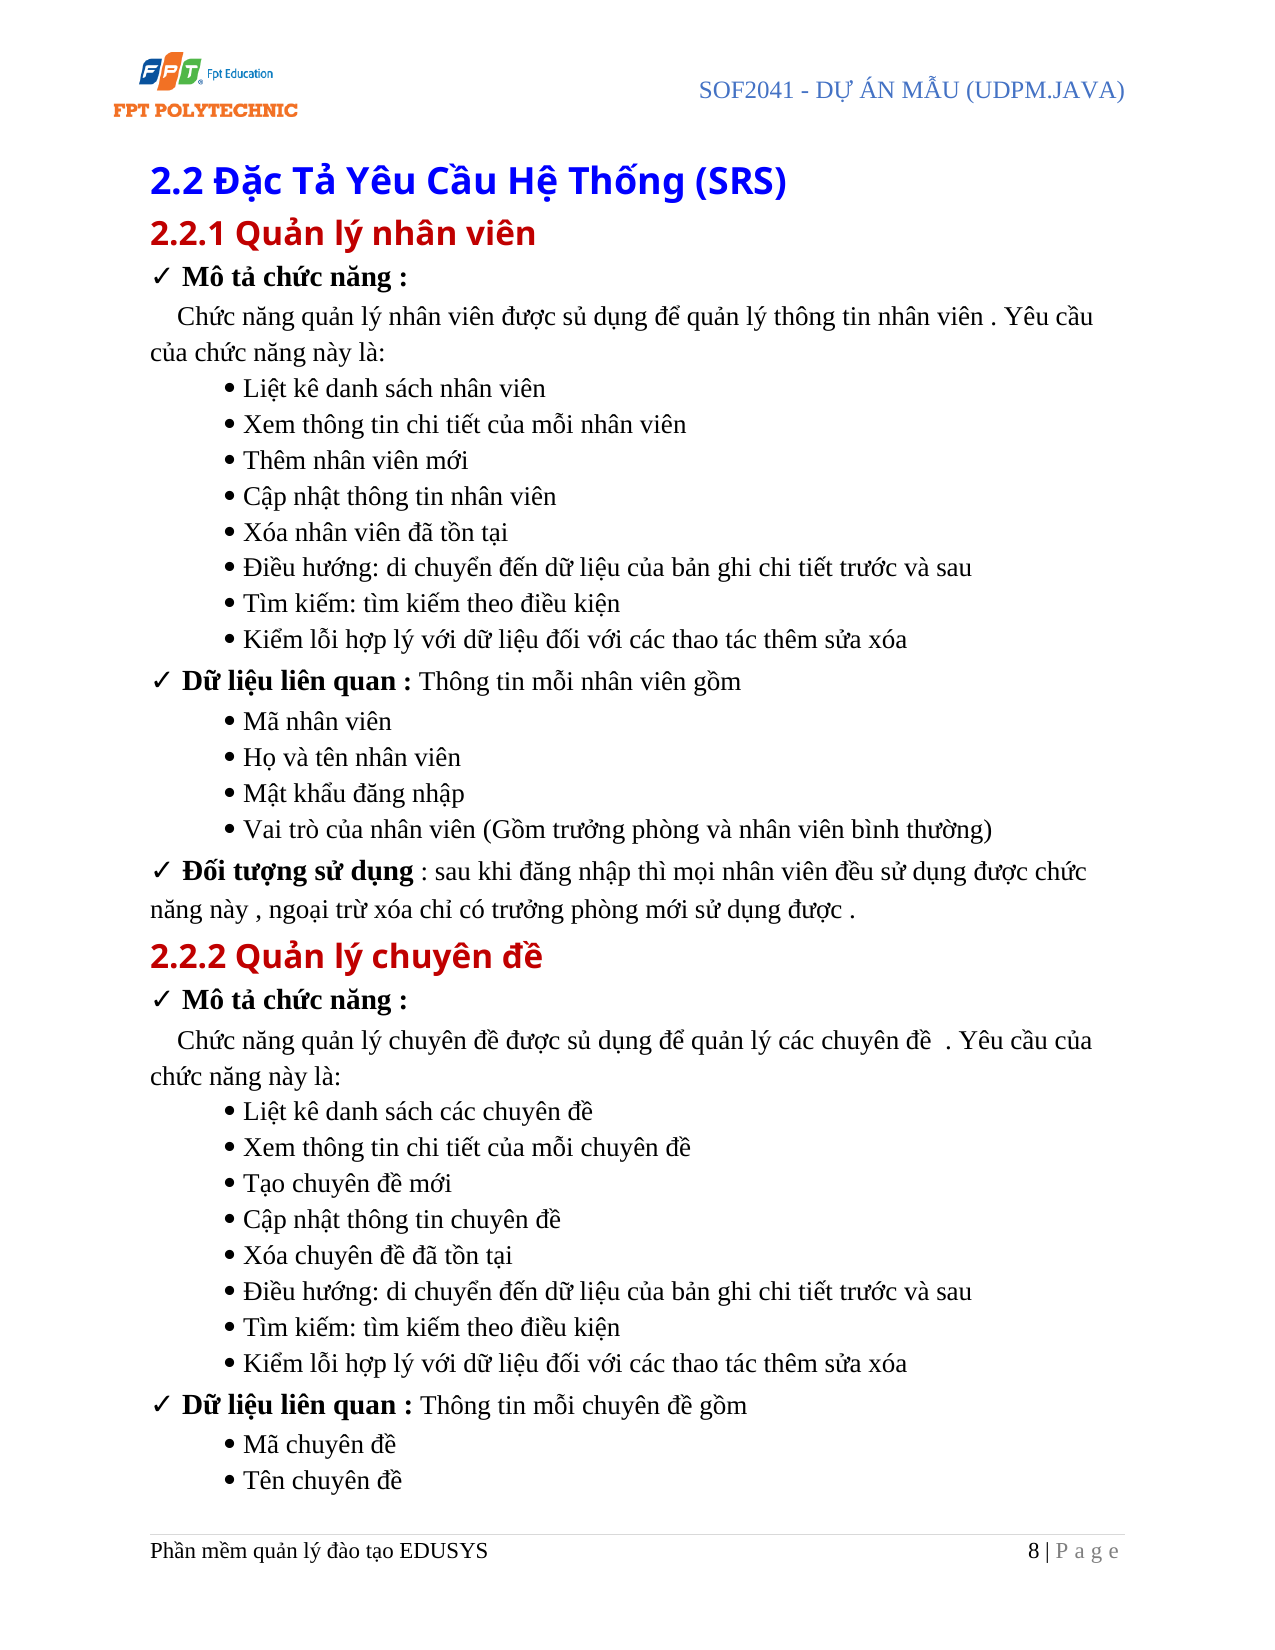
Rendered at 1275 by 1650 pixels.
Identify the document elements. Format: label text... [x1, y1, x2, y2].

text Vai trò của nhân viên (Gồm trưởng phòng và nhân viên bình thường) [150, 813, 1125, 844]
text Liệt kê danh sách các chuyên đề [150, 1095, 1125, 1127]
text Tạo chuyên đề mới [150, 1167, 1125, 1198]
text Mật khẩu đăng nhập [150, 777, 1125, 808]
text Điều hướng: di chuyển đến dữ liệu của bản ghi chi tiết trước và sau [225, 1275, 1125, 1306]
text ✓ Dữ liệu liên quan : Thông tin mỗi chuyên đề gồm [150, 1383, 1125, 1423]
text Chức năng quản lý chuyên đề được sủ dụng để quản lý các chuyên đề . Yêu cầu của chức năng này là: [150, 1024, 1125, 1091]
subtitle 2.2 Đặc Tả Yêu Cầu Hệ Thống (SRS) [150, 154, 1125, 205]
text Kiểm lỗi hợp lý với dữ liệu đối với các thao tác thêm sửa xóa [150, 623, 1125, 655]
subtitle 2.2.2 Quản lý chuyên đề [150, 933, 1125, 978]
text Cập nhật thông tin nhân viên [150, 480, 1125, 511]
text ✓ Dữ liệu liên quan : Thông tin mỗi nhân viên gồm [150, 659, 1125, 699]
text Cập nhật thông tin chuyên đề [150, 1203, 1125, 1234]
text Tên chuyên đề [225, 1464, 1125, 1496]
text Mã nhân viên [150, 705, 1125, 736]
text Tìm kiếm: tìm kiếm theo điều kiện [150, 1311, 1125, 1342]
text Tìm kiếm: tìm kiếm theo điều kiện [150, 587, 1125, 619]
text ✓ Đối tượng sử dụng : sau khi đăng nhập thì mọi nhân viên đều sử dụng được chức năng này , ngoại trừ xóa chỉ có trưởng phòng mới sử dụng được . [150, 849, 1125, 924]
text Điều hướng: di chuyển đến dữ liệu của bản ghi chi tiết trước và sau [225, 552, 1125, 583]
text Thêm nhân viên mới [150, 444, 1125, 475]
picture [113, 52, 298, 117]
text Xem thông tin chi tiết của mỗi nhân viên [150, 408, 1125, 439]
text Mã chuyên đề [150, 1428, 1125, 1460]
text Liệt kê danh sách nhân viên [150, 372, 1125, 403]
text Họ và tên nhân viên [150, 741, 1125, 772]
text ✓ Mô tả chức năng : [150, 978, 1125, 1018]
text Kiểm lỗi hợp lý với dữ liệu đối với các thao tác thêm sửa xóa [150, 1347, 1125, 1378]
text Chức năng quản lý nhân viên được sủ dụng để quản lý thông tin nhân viên . Yêu cầu của chức năng này là: [150, 300, 1125, 367]
text ✓ Mô tả chức năng : [150, 255, 1125, 294]
subtitle 2.2.1 Quản lý nhân viên [150, 209, 1125, 255]
text Xóa chuyên đề đã tồn tại [150, 1239, 1125, 1270]
text Xem thông tin chi tiết của mỗi chuyên đề [150, 1131, 1125, 1163]
text Xóa nhân viên đã tồn tại [150, 516, 1125, 547]
